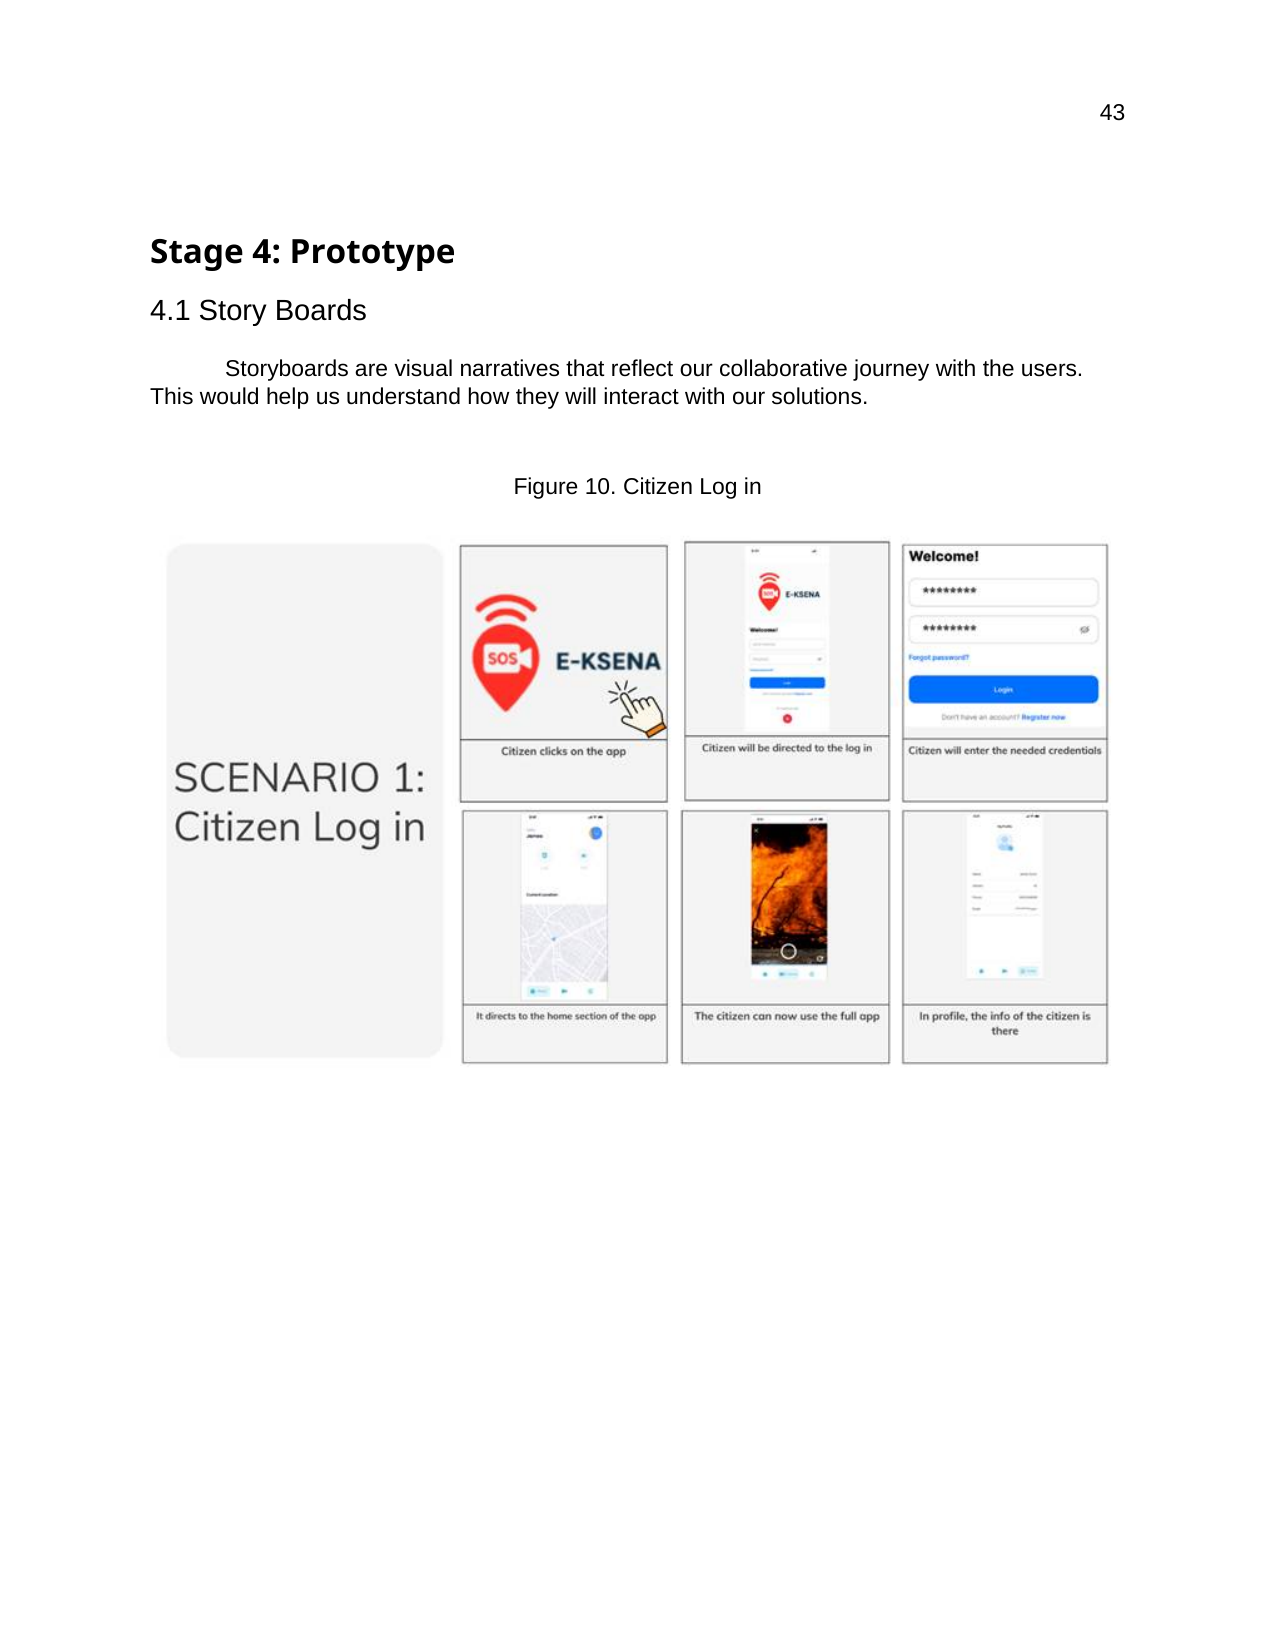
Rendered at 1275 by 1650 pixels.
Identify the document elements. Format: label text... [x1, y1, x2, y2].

picture [150, 526, 1125, 1076]
subtitle 4.1 Story Boards [150, 293, 1125, 327]
subtitle Stage 4: Prototype [150, 228, 1125, 273]
subtitle Figure 10. Citizen Log in [150, 473, 1125, 499]
text Storyboards are visual narratives that reflect our collaborative journey with the users. This would help us understand how they will interact with our solutions. [150, 354, 1125, 409]
